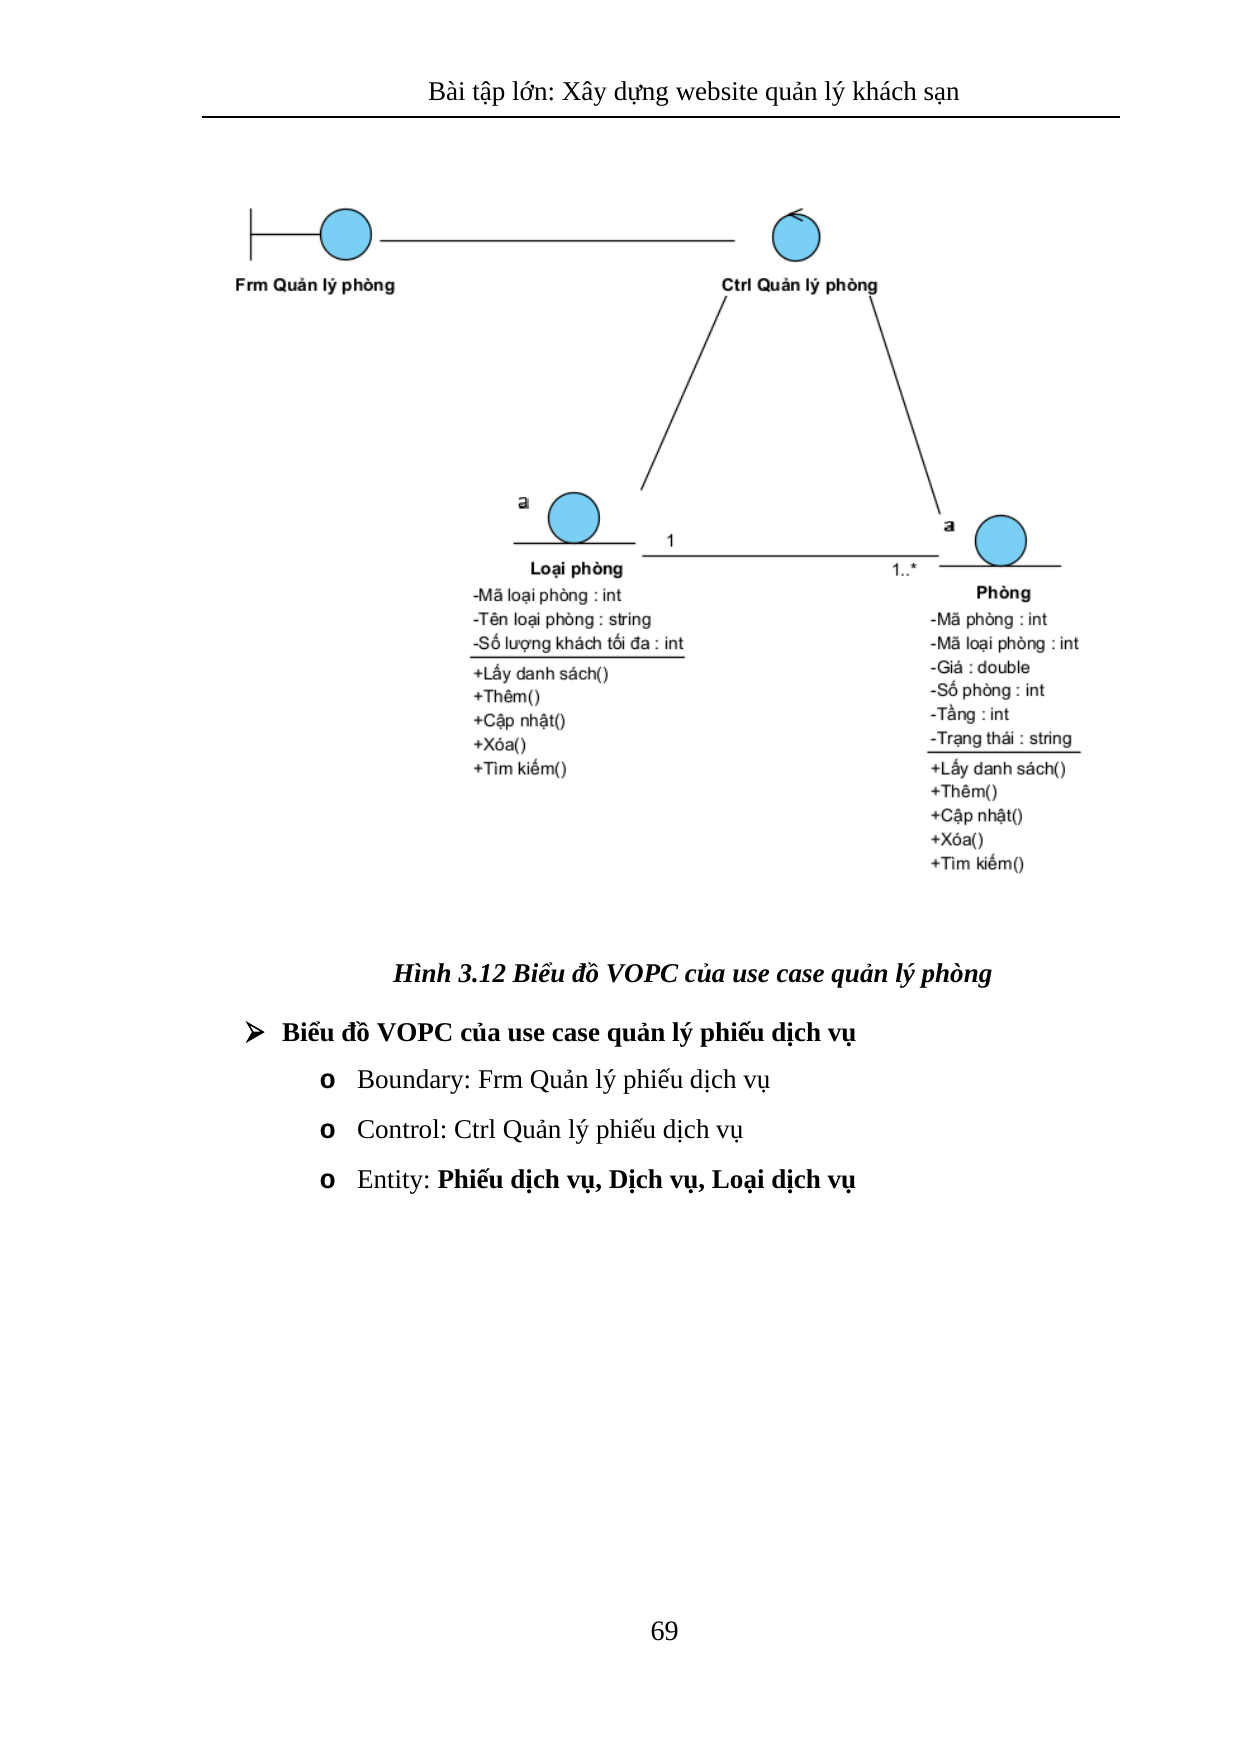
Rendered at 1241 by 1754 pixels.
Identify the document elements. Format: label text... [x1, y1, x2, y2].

list Boundary: Frm Quản lý phiếu dịch vụ [319, 1063, 1122, 1097]
list Control: Ctrl Quản lý phiếu dịch vụ [319, 1113, 1122, 1147]
picture [206, 177, 1122, 905]
list Biểu đồ VOPC của use case quản lý phiếu dịch vụ [244, 1016, 1122, 1048]
list Entity: Phiếu dịch vụ, Dịch vụ, Loại dịch vụ [319, 1163, 1122, 1197]
